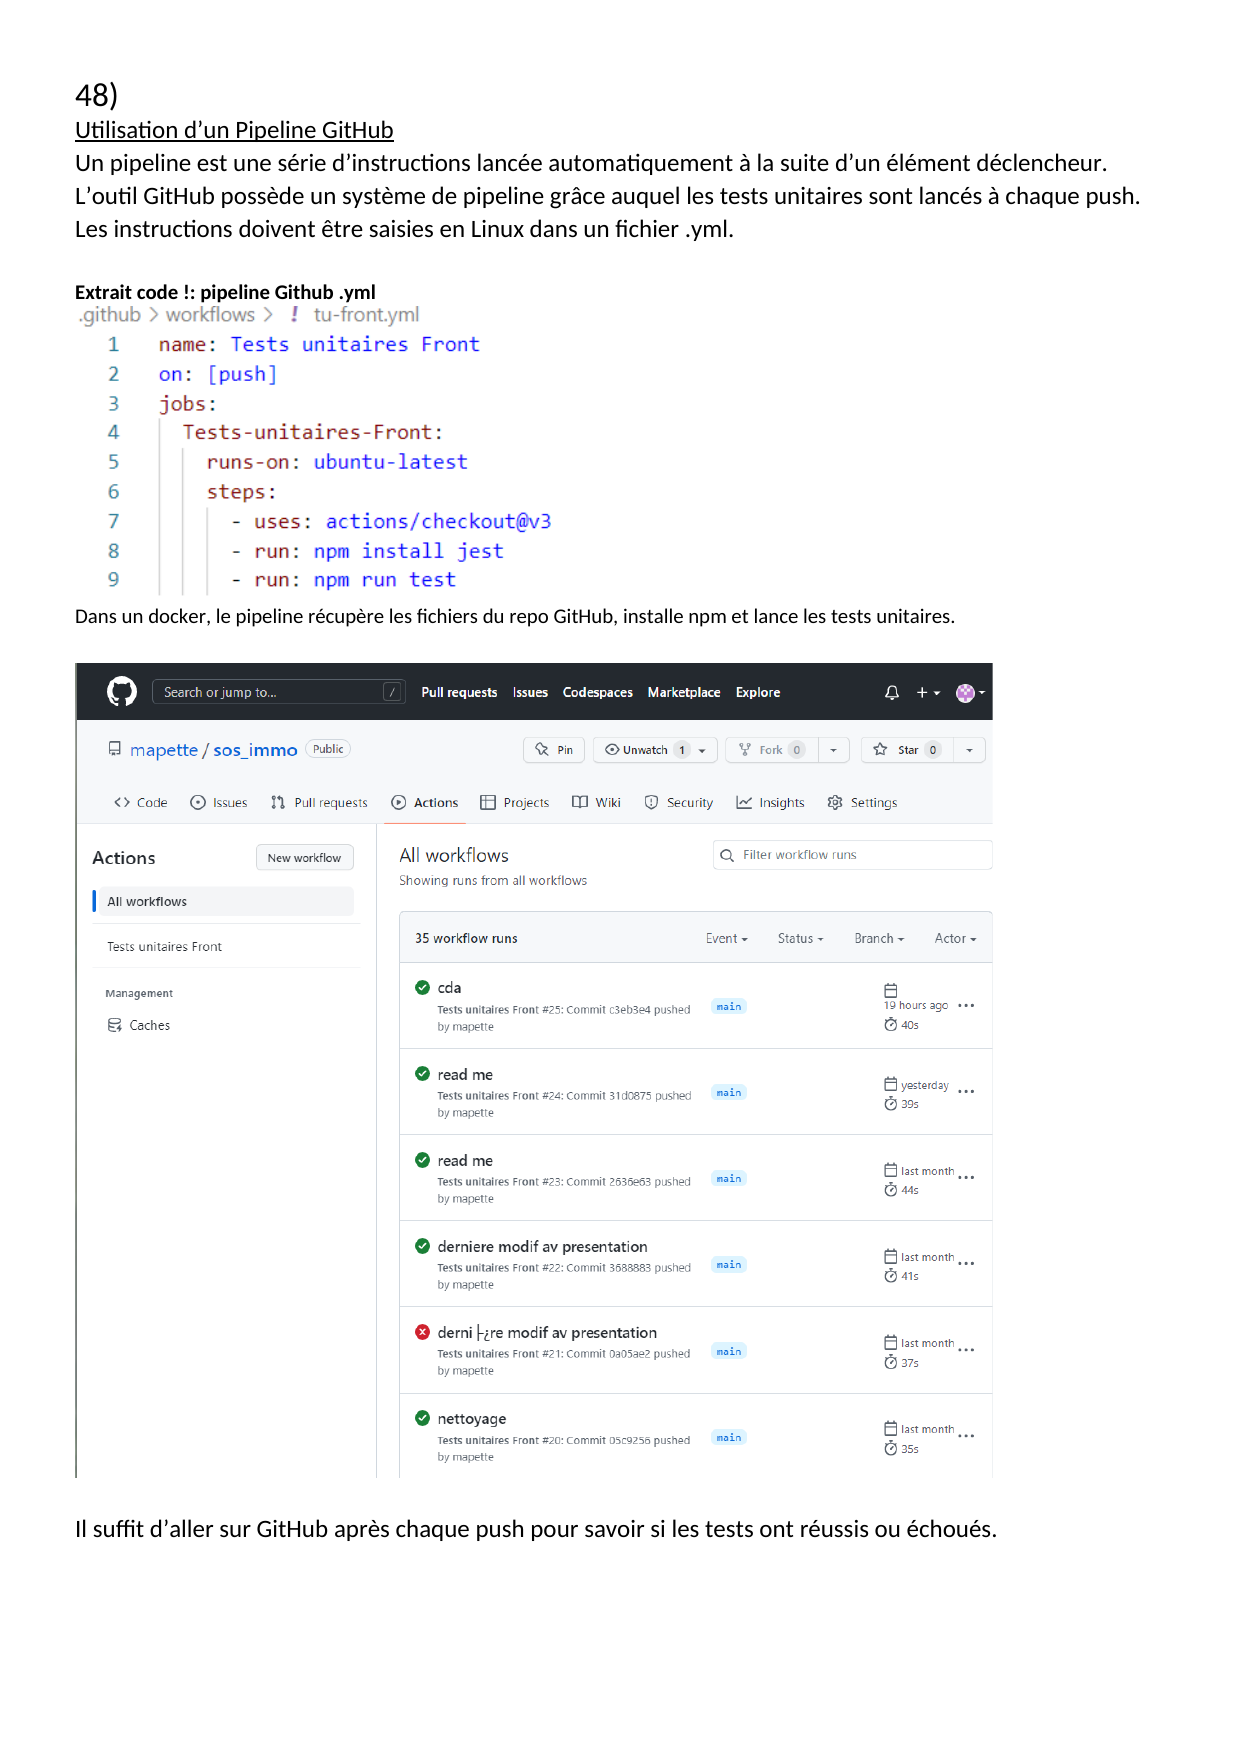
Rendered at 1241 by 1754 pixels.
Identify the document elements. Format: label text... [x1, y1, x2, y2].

picture [75, 306, 556, 602]
text L’outil GitHub possède un système de pipeline grâce auquel les tests unitaires sont lancés à chaque push. [75, 180, 1165, 211]
text Il suffit d’aller sur GitHub après chaque push pour savoir si les tests ont réussis ou échoués. [75, 1513, 1165, 1543]
picture [75, 663, 993, 1478]
text Un pipeline est une série d’instructions lancée automatiquement à la suite d’un élément déclencheur. [75, 147, 1165, 178]
text Les instructions doivent être saisies en Linux dans un fichier .yml. [75, 213, 1165, 244]
text Dans un docker, le pipeline récupère les fichiers du repo GitHub, installe npm et lance les tests unitaires. [75, 603, 1165, 629]
text Extrait code !: pipeline Github .yml [75, 279, 1165, 304]
text Utilisation d’un Pipeline GitHub [75, 114, 1165, 145]
